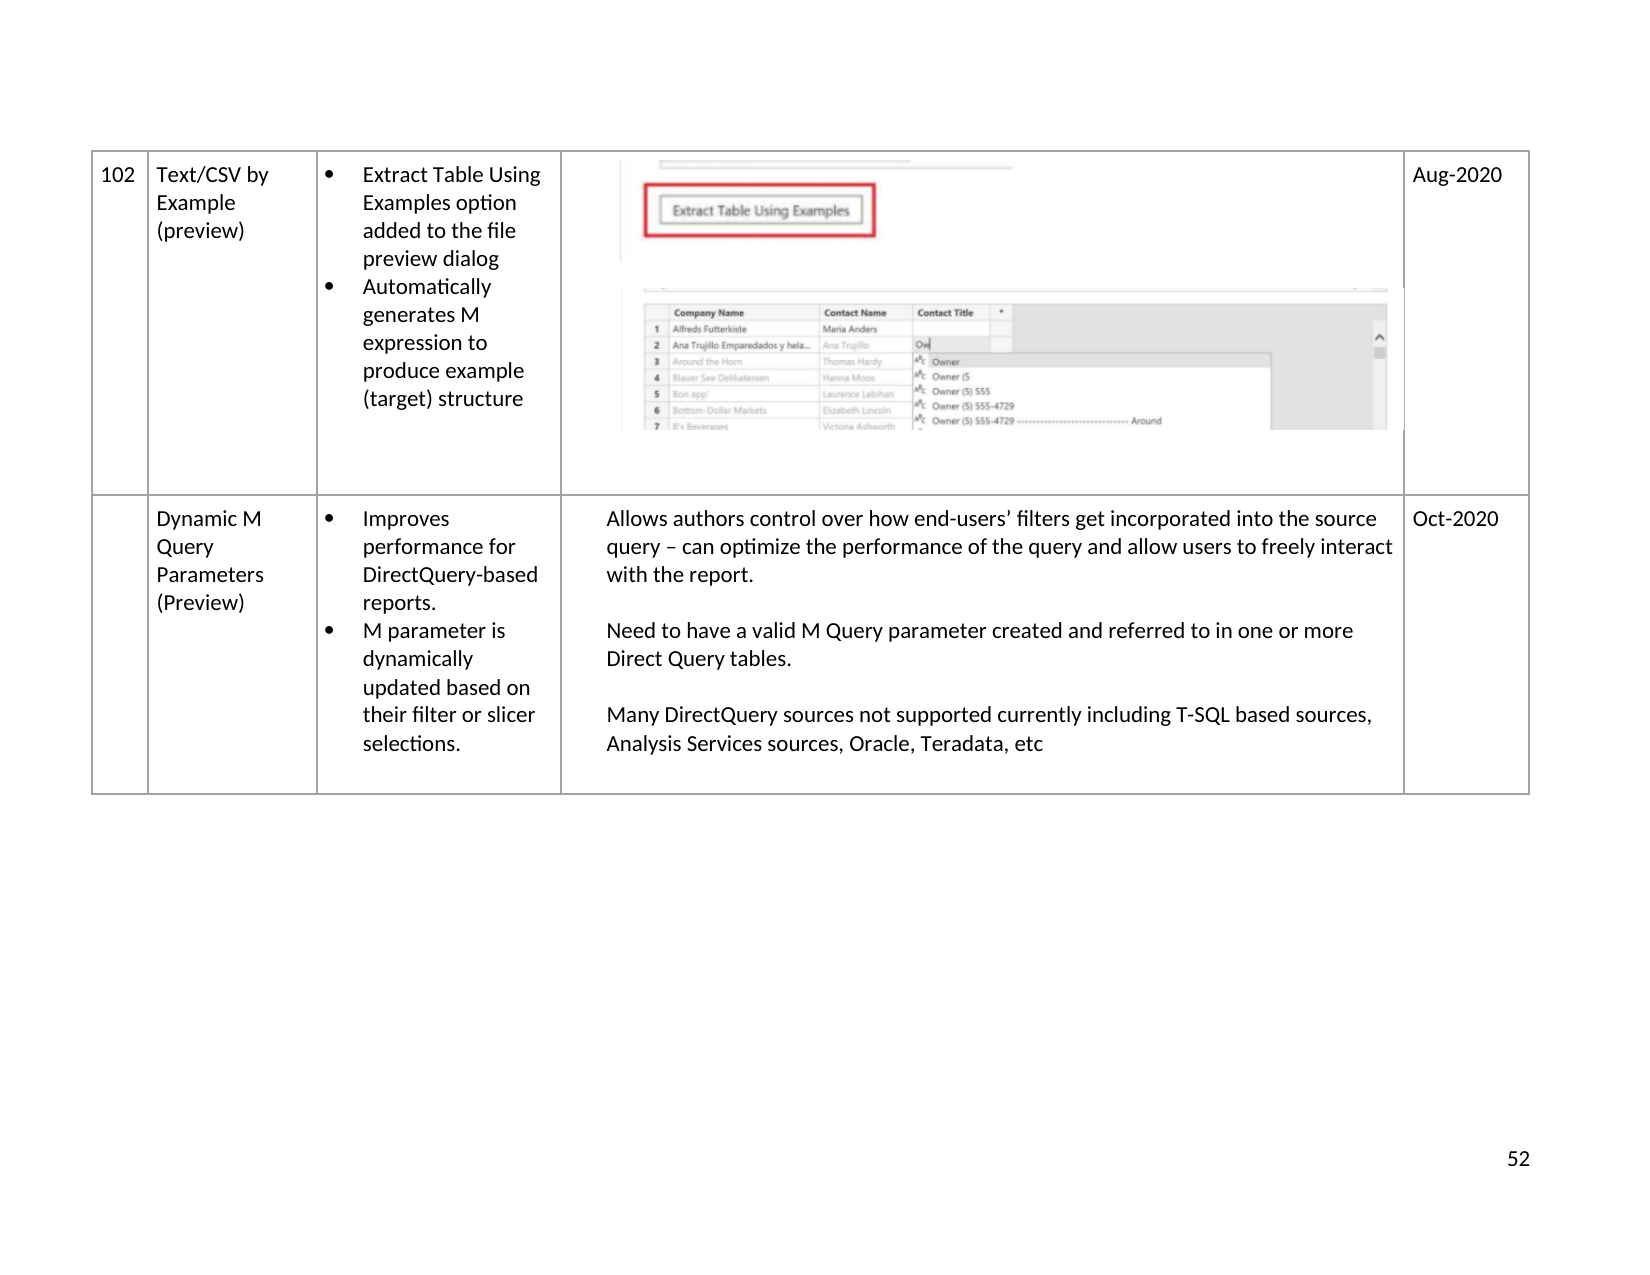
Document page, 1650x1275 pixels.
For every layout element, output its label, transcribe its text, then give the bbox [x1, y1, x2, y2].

table_cell Text/CSV by Example (preview) [149, 152, 316, 494]
table_cell [562, 152, 1403, 494]
table_cell Aug-2020 [1405, 152, 1528, 494]
table_cell Extract Table Using Examples option added to the file preview dialog Automatically generates M expression to produce example (target) structure [318, 152, 560, 494]
table_cell [93, 496, 147, 793]
table_cell Dynamic M Query Parameters (Preview) [149, 496, 316, 793]
table_cell 102 [93, 152, 147, 494]
table_cell Oct-2020 [1405, 496, 1528, 793]
table_cell Allows authors control over how end-users’ filters get incorporated into the source query – can optimize the performance of the query and allow users to freely interact with the report. Need to have a valid M Query parameter created and referred to in one or more Direct Query tables. Many DirectQuery sources not supported currently including T-SQL based sources, Analysis Services sources, Oracle, Teradata, etc [562, 496, 1403, 793]
picture [606, 160, 1013, 261]
picture [606, 288, 1405, 430]
table_cell Improves performance for DirectQuery-based reports. M parameter is dynamically updated based on their filter or slicer selections. [318, 496, 560, 793]
